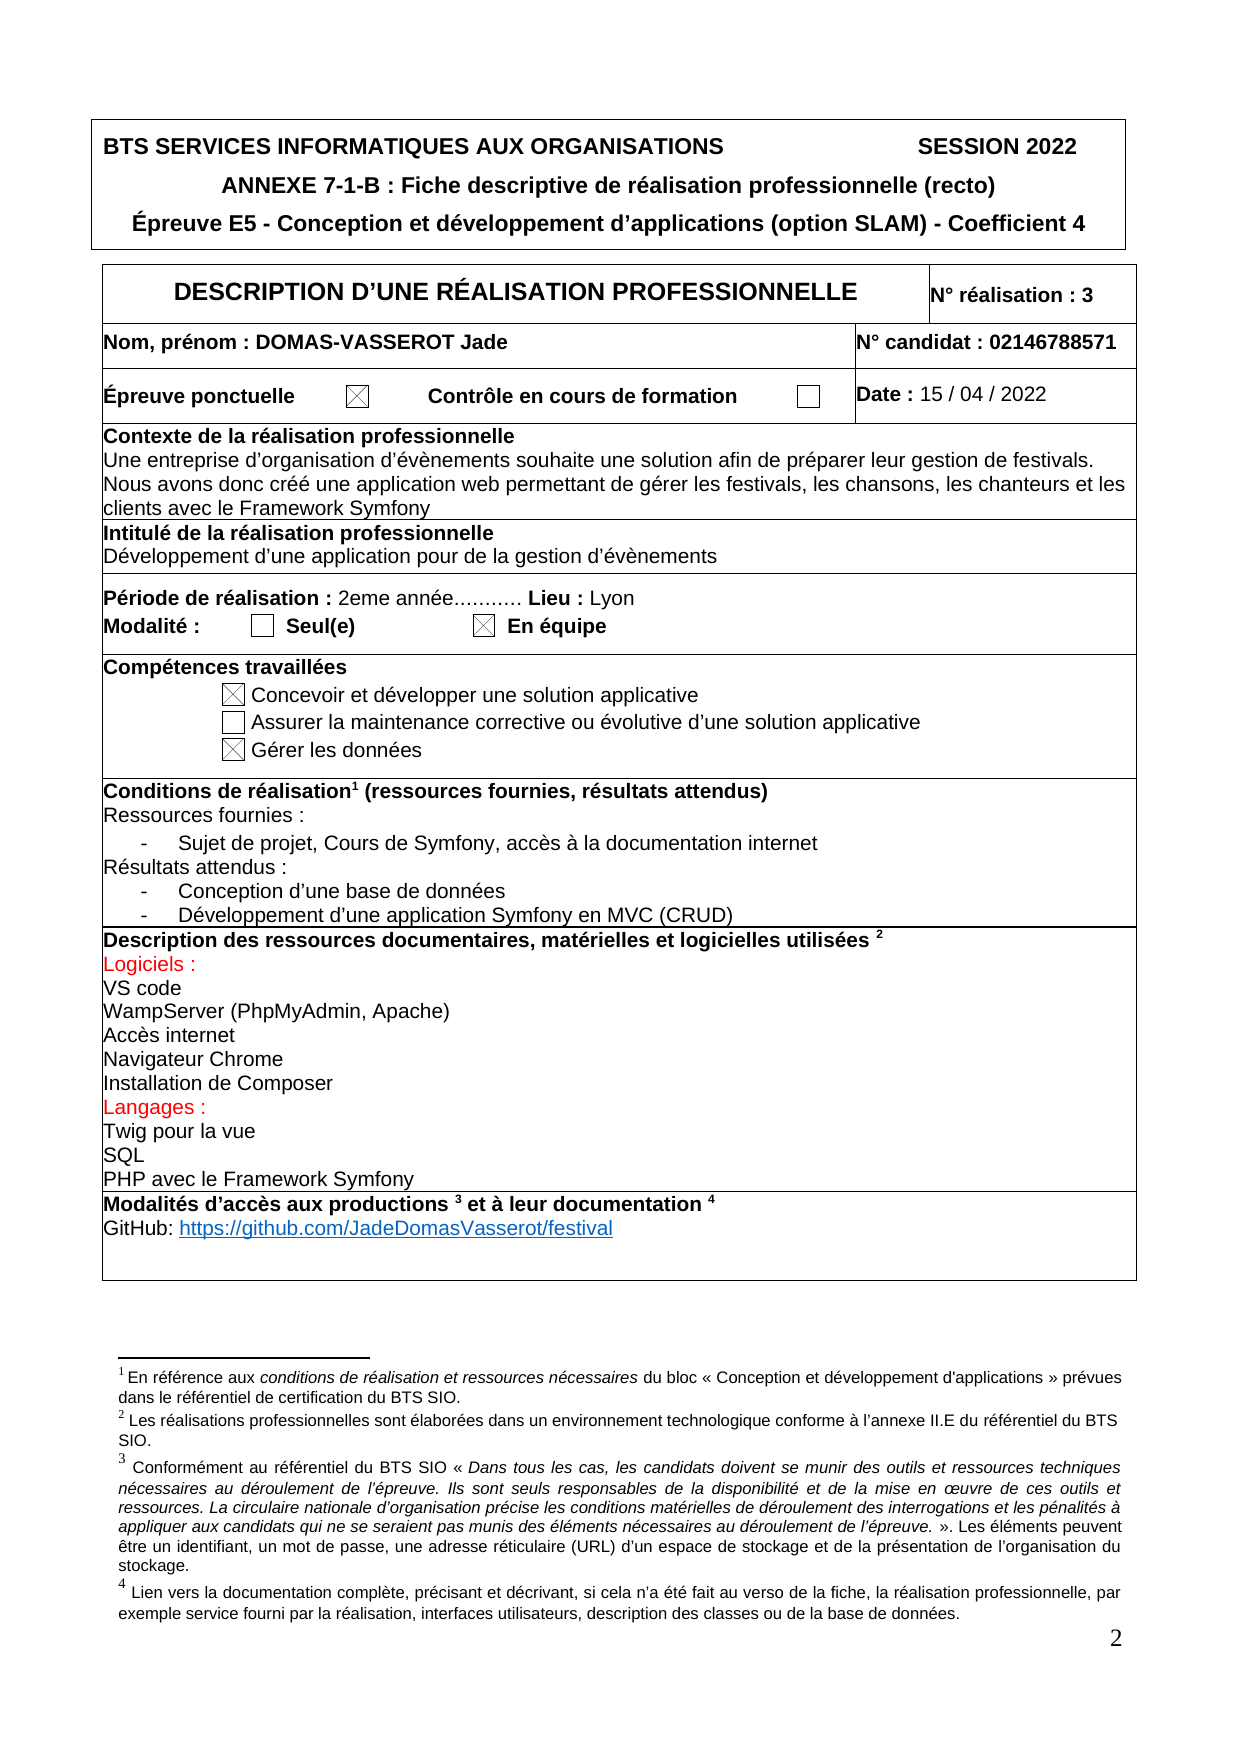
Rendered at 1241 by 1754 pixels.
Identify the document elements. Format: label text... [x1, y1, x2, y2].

table_cell Date : 15 / 04 / 2022 [856, 369, 1136, 422]
table_cell N° candidat : 02146788571 [856, 324, 1136, 368]
table_cell Épreuve ponctuelle [103, 369, 427, 422]
table_cell Contrôle en cours de formation [427, 369, 855, 422]
table_header BTS Services informatiques aux organisations SESSION 2022 ANNEXE 7-1-B : Fiche descriptive de réalisation professionnelle (recto) Épreuve E5 - Conception et développement d’applications (option SLAM) - Coefficient 4 [92, 120, 1125, 249]
table_cell Contexte de la réalisation professionnelle Une entreprise d’organisation d’évènements souhaite une solution afin de préparer leur gestion de festivals. Nous avons donc créé une application web permettant de gérer les festivals, les chansons, les chanteurs et les clients avec le Framework Symfony [103, 424, 1136, 519]
table_cell Compétences travaillées Concevoir et développer une solution applicative Assurer la maintenance corrective ou évolutive d’une solution applicative Gérer les données [103, 655, 1136, 778]
table_header DESCRIPTION D’UNE RÉALISATION PROFESSIONNELLE [103, 265, 929, 323]
table_cell Nom, prénom : DOMAS-VASSEROT Jade [103, 324, 855, 368]
table_header N° réalisation : 3 [930, 265, 1136, 323]
table_cell Description des ressources documentaires, matérielles et logicielles utilisées Logiciels : VS code WampServer (PhpMyAdmin, Apache) Accès internet Navigateur Chrome Installation de Composer Langages : Twig pour la vue SQL PHP avec le Framework Symfony [103, 928, 1136, 1191]
table_cell Conditions de réalisation (ressources fournies, résultats attendus) Ressources fournies : Sujet de projet, Cours de Symfony, accès à la documentation internet Résultats attendus : Conception d’une base de données Développement d’une application Symfony en MVC (CRUD) [103, 779, 1136, 926]
table_cell Modalités d’accès aux productions et à leur documentation GitHub: https://github.com/JadeDomasVasserot/festival [103, 1192, 1136, 1279]
table_cell Période de réalisation : 2eme année Lieu : Lyon Modalité : Seul(e) En équipe [103, 574, 1136, 654]
table_cell Intitulé de la réalisation professionnelle Développement d’une application pour de la gestion d’évènements [103, 520, 1136, 572]
